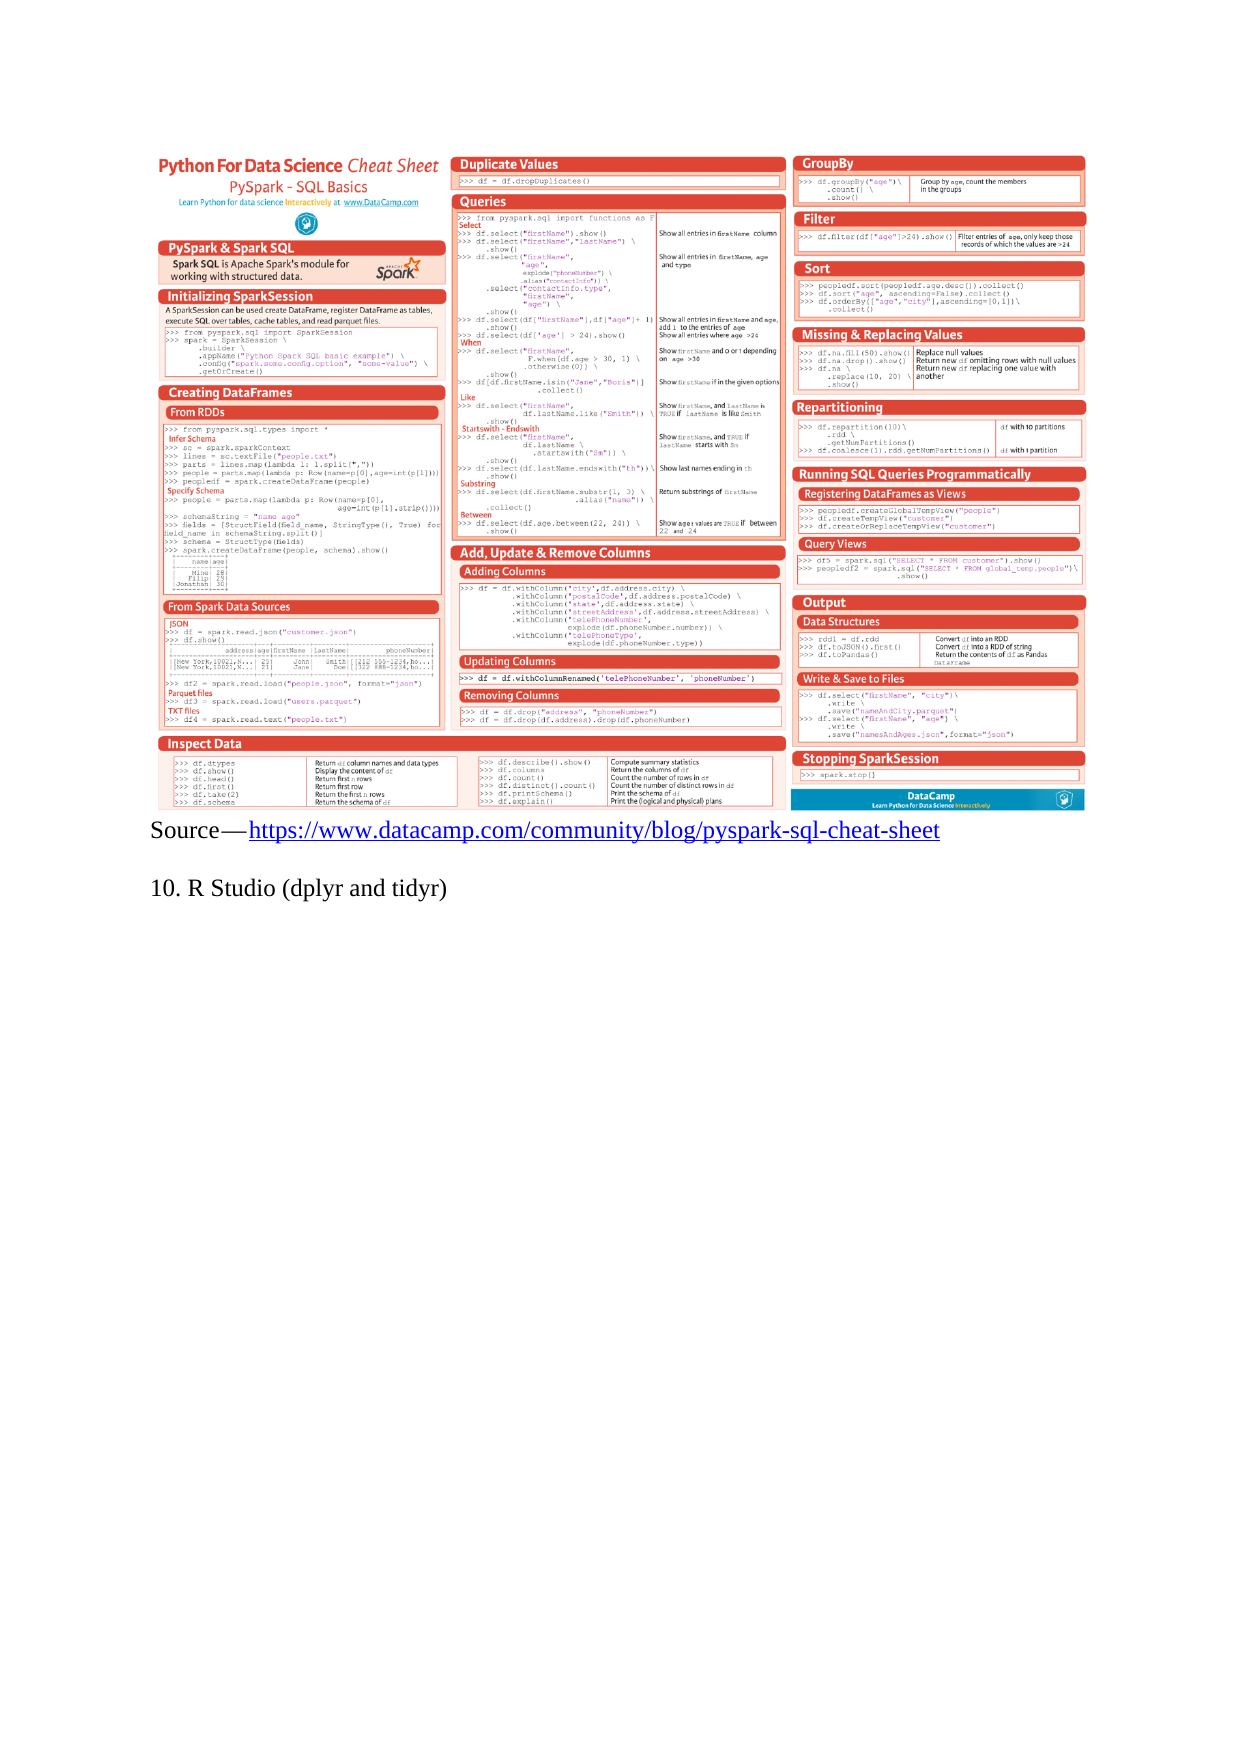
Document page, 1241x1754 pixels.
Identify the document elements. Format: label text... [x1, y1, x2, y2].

picture [150, 150, 1091, 815]
text Source — https://www.datacamp.com/community/blog/pyspark-sql-cheat-sheet [150, 815, 1090, 843]
text 10. R Studio (dplyr and tidyr) [150, 873, 1090, 901]
